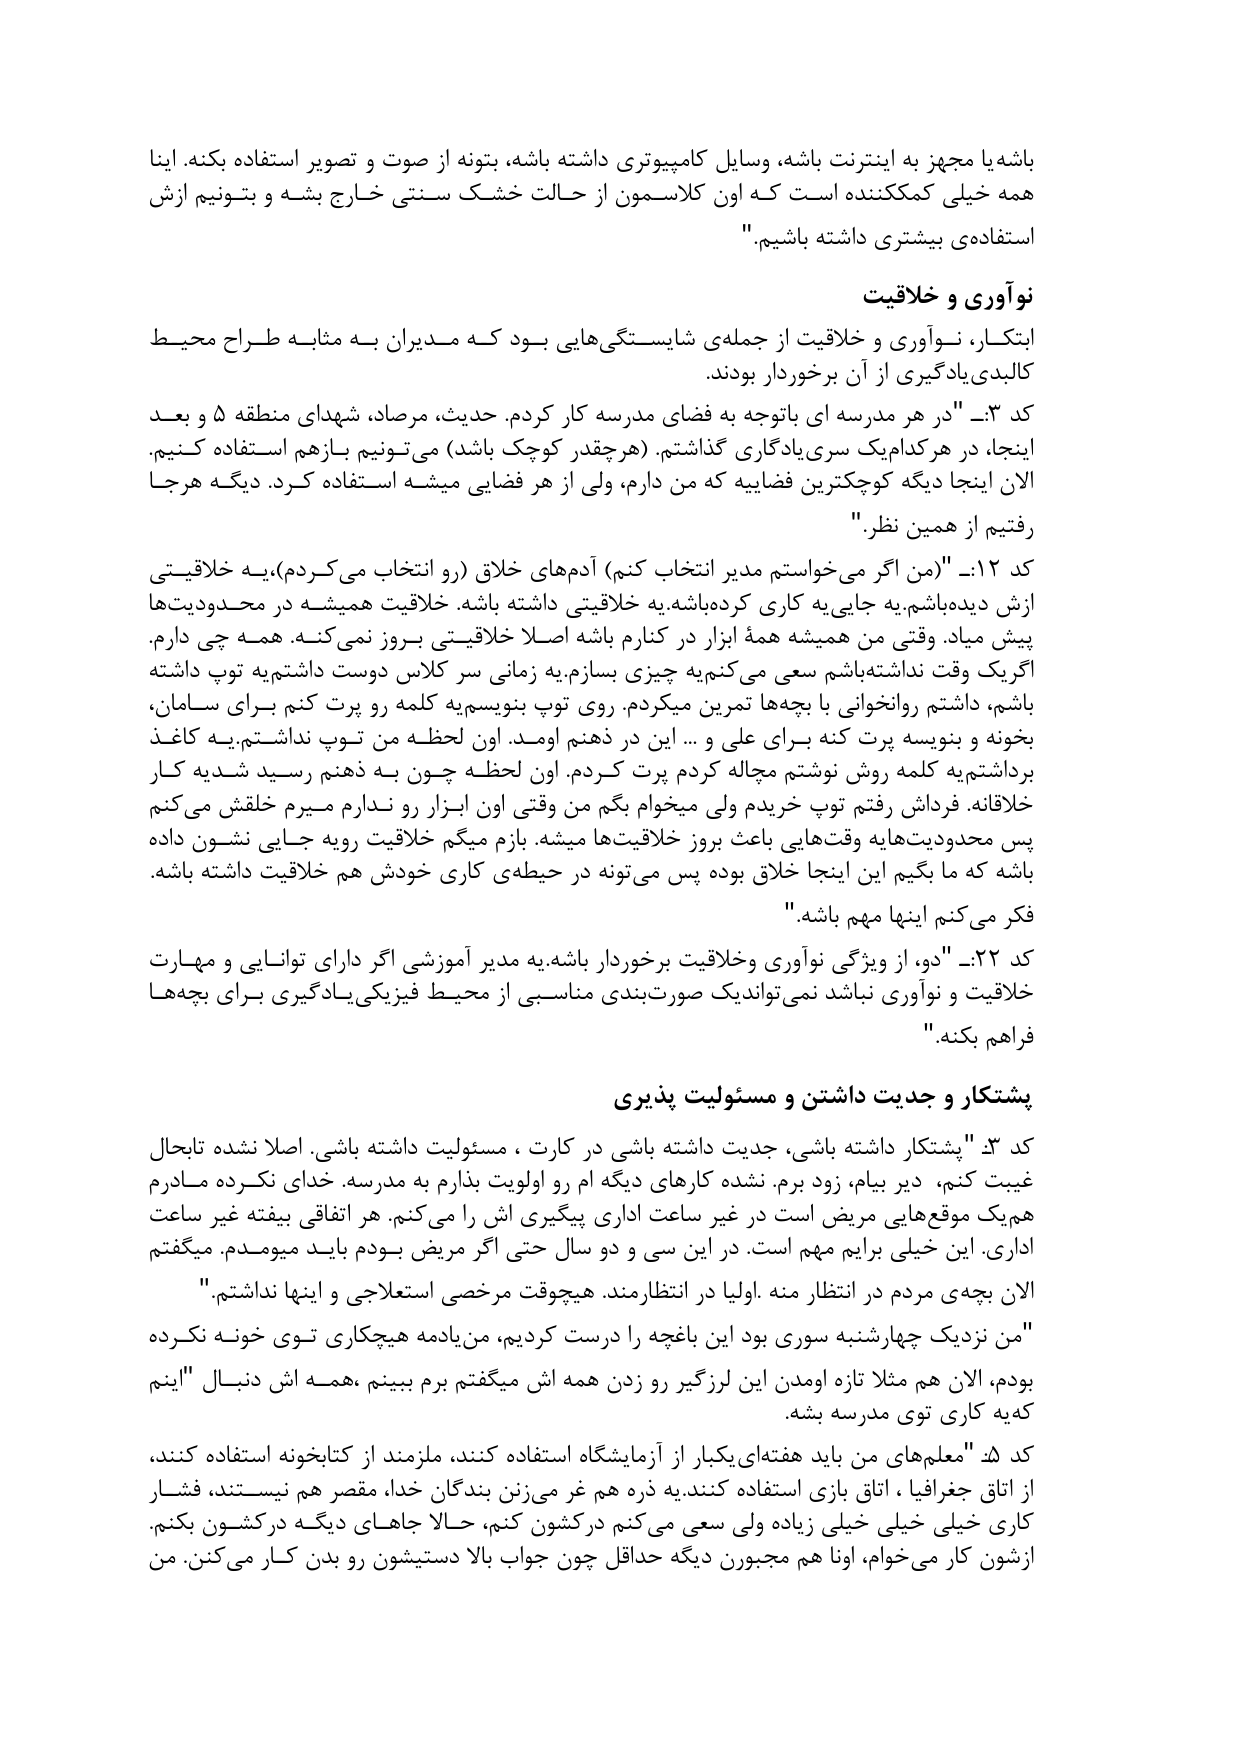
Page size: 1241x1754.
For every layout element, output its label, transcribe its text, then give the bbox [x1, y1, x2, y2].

list نوآوری و خلاقیت [148, 285, 1032, 314]
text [148, 148, 1033, 254]
list پشتکار و جدیت داشتن و مسئولیت پذیری [148, 1084, 1032, 1113]
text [148, 1434, 1033, 1573]
text کد 12: "(من اگر می‌خواستم مدیر انتخاب کنم) آدم‌های خلاق (رو انتخاب می‌کردم)،‌یه خلاقیتی ازش دیده‌باشم.‌یه جایی‌یه کاری کرده‌باشه.‌یه خلاقیتی داشته باشه. خلاقیت همیشه در محدودیت‌ها پیش میاد. وقتی من همیشه همۀ ابزار در کنارم باشه اصلا خلاقیتی بروز نمی‌کنه. همه چی دارم. اگر‌یک وقت نداشته‌باشم سعی می‌کنم‌یه چیزی بسازم.‌یه زمانی سر کلاس دوست داشتم‌یه توپ داشته باشم، داشتم روانخوانی با بچه‌ها تمرین میکردم. روی توپ بنویسم‌یه کلمه رو پرت کنم برای سامان، بخونه و بنویسه پرت کنه برای علی و ... این در ذهنم اومد. اون لحظه من توپ نداشتم.‌یه کاغذ برداشتم‌یه کلمه روش نوشتم مچاله کردم پرت کردم. اون لحظه چون به ذهنم رسید شد‌یه کار خلاقانه. فرداش رفتم توپ خریدم ولی میخوام بگم من وقتی اون ابزار رو ندارم میرم خلقش می‌کنم پس محدودیت‌ها‌یه وقت‌هایی باعث بروز خلاقیت‌ها میشه. بازم میگم خلاقیت رو‌یه جایی نشون داده باشه که ما بگیم این اینجا خلاق بوده پس می‌تونه در حیطه‌ی کاری خودش هم خلاقیت داشته باشه. فکر می‌کنم اینها مهم باشه." [148, 548, 1033, 932]
text کد 3: "در هر مدرسه ای باتوجه به فضای مدرسه کار کردم. حدیث، مرصاد، شهدای منطقه 5 و بعد اینجا، در هرکدام‌یک سری‌یادگاری گذاشتم. (هرچقدر کوچک باشد) می‌تونیم بازهم استفاده کنیم. الان اینجا دیگه کوچکترین فضاییه که من دارم، ولی از هر فضایی میشه استفاده کرد. دیگه هرجا رفتیم از همین نظر." [148, 393, 1033, 543]
text کد 22: "دو، از ویژگی نوآوری وخلاقیت برخوردار باشه.‌یه مدیر آموزشی اگر دارای توانایی و مهارت خلاقیت و نوآوری نباشد نمی‌تواند‌یک صورت‌بندی مناسبی از محیط فیزیکی‌یادگیری برای بچه‌ها فراهم بکنه." [148, 938, 1033, 1053]
text "من نزدیک چهارشنبه سوری بود این باغچه را درست کردیم، من‌یادمه هیچکاری توی خونه نکرده بودم، الان هم مثلا تازه اومدن این لرزگیر رو زدن همه اش میگفتم برم ببینم ،همه اش دنبال "اینم که‌یه کاری توی مدرسه بشه. [148, 1314, 1033, 1430]
text کد 3: "پشتکار داشته باشی، جدیت داشته باشی در کارت ، مسئولیت داشته باشی. اصلا نشده تابحال غیبت کنم، دیر بیام، زود برم. نشده کارهای دیگه ام رو اولویت بذارم به مدرسه. خدای نکرده مادرم هم‌یک موقع‌هایی مریض است در غیر ساعت اداری پیگیری اش را می‌کنم. هر اتفاقی بیفته غیر ساعت اداری. این خیلی برایم مهم است. در این سی و دو سال حتی اگر مریض بودم باید میومدم. میگفتم الان بچه‌ی مردم در انتظار منه .اولیا در انتظارمند. هیچوقت مرخصی استعلاجی و اینها نداشتم." [148, 1126, 1033, 1308]
text ابتکار، نوآوری و خلاقیت از جمله‌ی شایستگی‌هایی بود که مدیران به مثابه طراح محیط کالبدی‌یادگیری از آن برخوردار بودند. [148, 326, 1033, 389]
